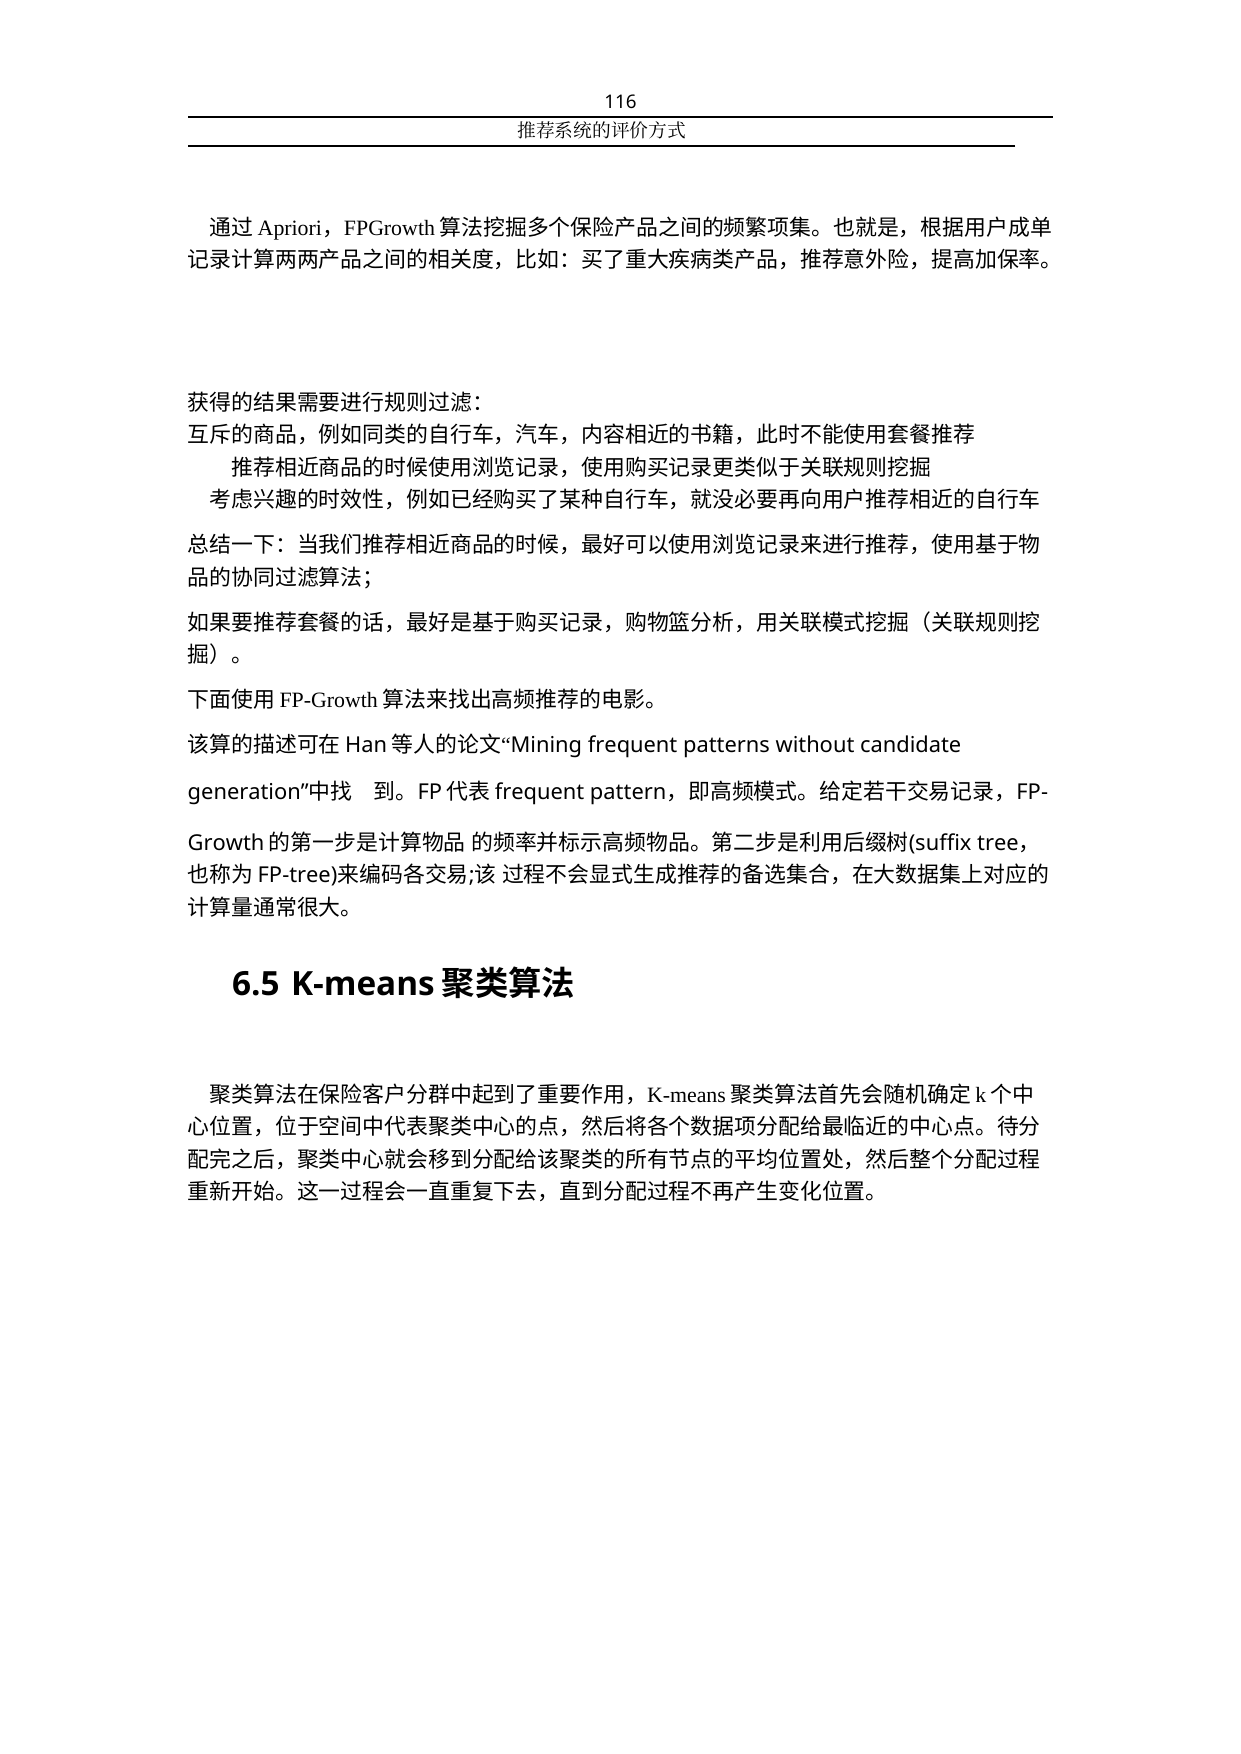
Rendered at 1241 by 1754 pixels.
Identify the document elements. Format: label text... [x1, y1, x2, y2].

text 获得的结果需要进行规则过滤： [187, 384, 1053, 417]
text 下面使用FP-Growth算法来找出高频推荐的电影。 [187, 682, 1053, 714]
subtitle K-means聚类算法 [232, 949, 1053, 1014]
text 该算的描述可在Han等人的论文“Mining frequent patterns without candidate generation”中找2到。FP代表frequent pattern，即高频模式。给定若干交易记录，FP-Growth的第一步是计算物品 的频率并标示高频物品。第二步是利用后缀树(suffix tree，也称为FP-tree)来编码各交易;该 过程不会显式生成推荐的备选集合，在大数据集上对应的计算量通常很大。 [187, 727, 1053, 922]
text 互斥的商品，例如同类的自行车，汽车，内容相近的书籍，此时不能使用套餐推荐 [187, 417, 1053, 449]
text 总结一下：当我们推荐相近商品的时候，最好可以使用浏览记录来进行推荐，使用基于物品的协同过滤算法； [187, 527, 1053, 592]
text 聚类算法在保险客户分群中起到了重要作用，K-means聚类算法首先会随机确定k个中心位置，位于空间中代表聚类中心的点，然后将各个数据项分配给最临近的中心点。待分配完之后，聚类中心就会移到分配给该聚类的所有节点的平均位置处，然后整个分配过程重新开始。这一过程会一直重复下去，直到分配过程不再产生变化位置。 [187, 1076, 1053, 1206]
text 推荐相近商品的时候使用浏览记录，使用购买记录更类似于关联规则挖掘 [187, 449, 1053, 482]
text 考虑兴趣的时效性，例如已经购买了某种自行车，就没必要再向用户推荐相近的自行车 [187, 482, 1053, 514]
text 通过Apriori，FPGrowth算法挖掘多个保险产品之间的频繁项集。也就是，根据用户成单记录计算两两产品之间的相关度，比如：买了重大疾病类产品，推荐意外险，提高加保率。 [187, 209, 1053, 274]
text 如果要推荐套餐的话，最好是基于购买记录，购物篮分析，用关联模式挖掘（关联规则挖掘）。 [187, 604, 1053, 669]
